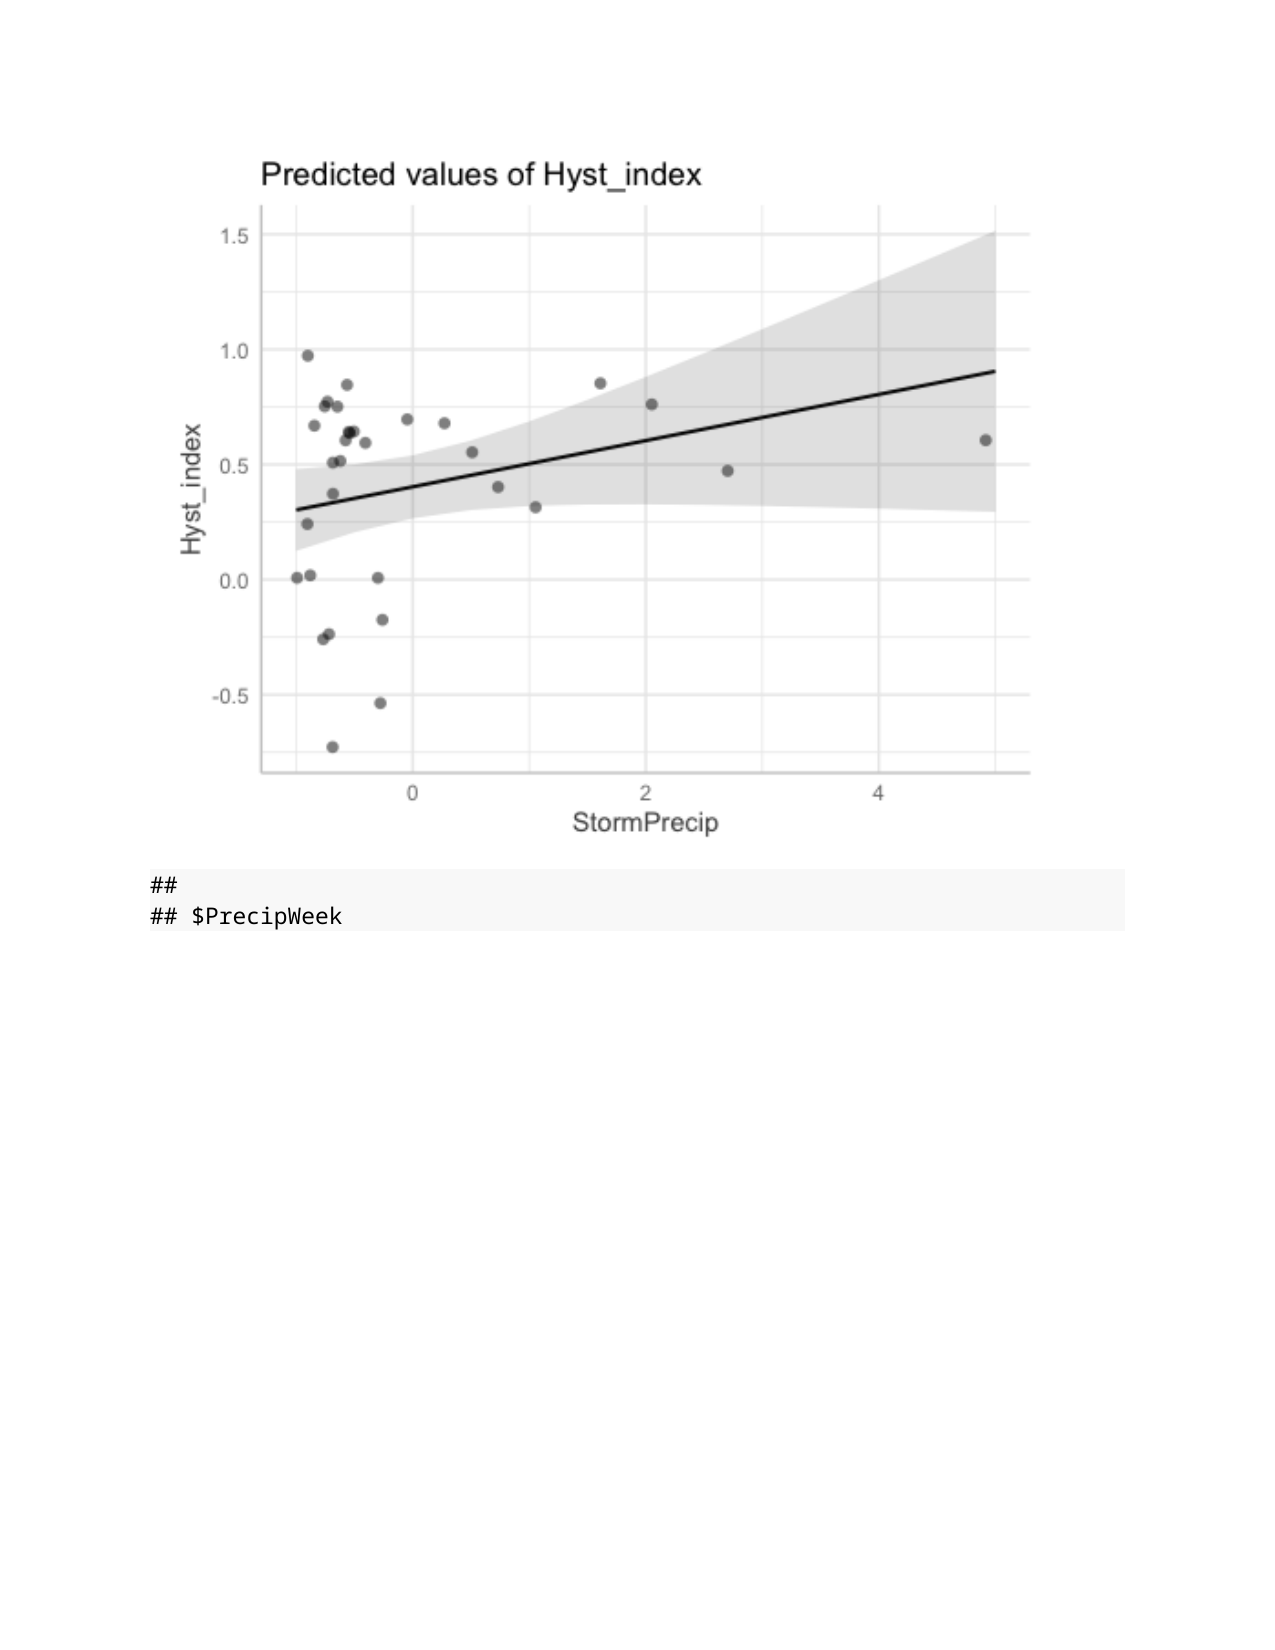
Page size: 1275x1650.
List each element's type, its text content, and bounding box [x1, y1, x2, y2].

text ## ## $PrecipWeek [150, 869, 1125, 931]
picture [168, 150, 1044, 850]
